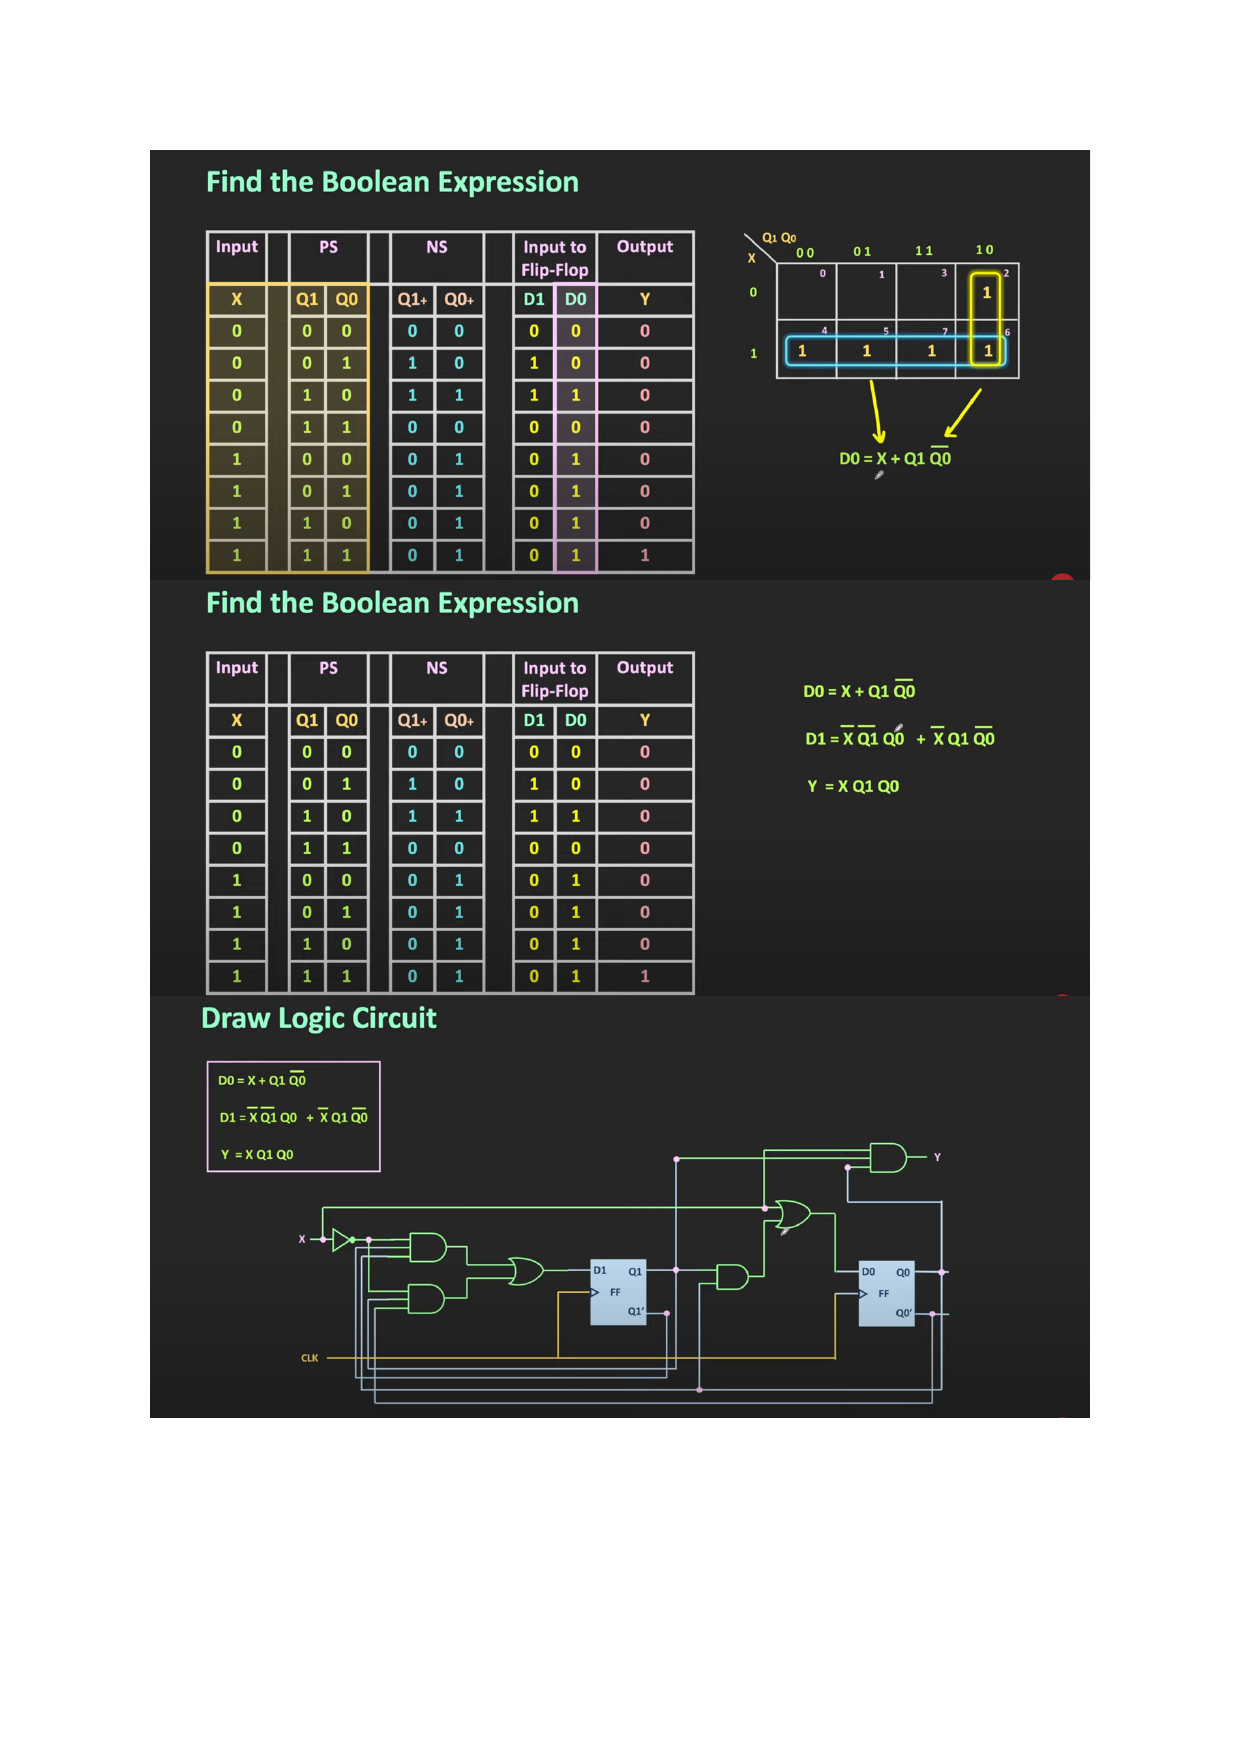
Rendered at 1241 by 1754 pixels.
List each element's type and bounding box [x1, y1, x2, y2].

picture [150, 150, 1091, 1418]
